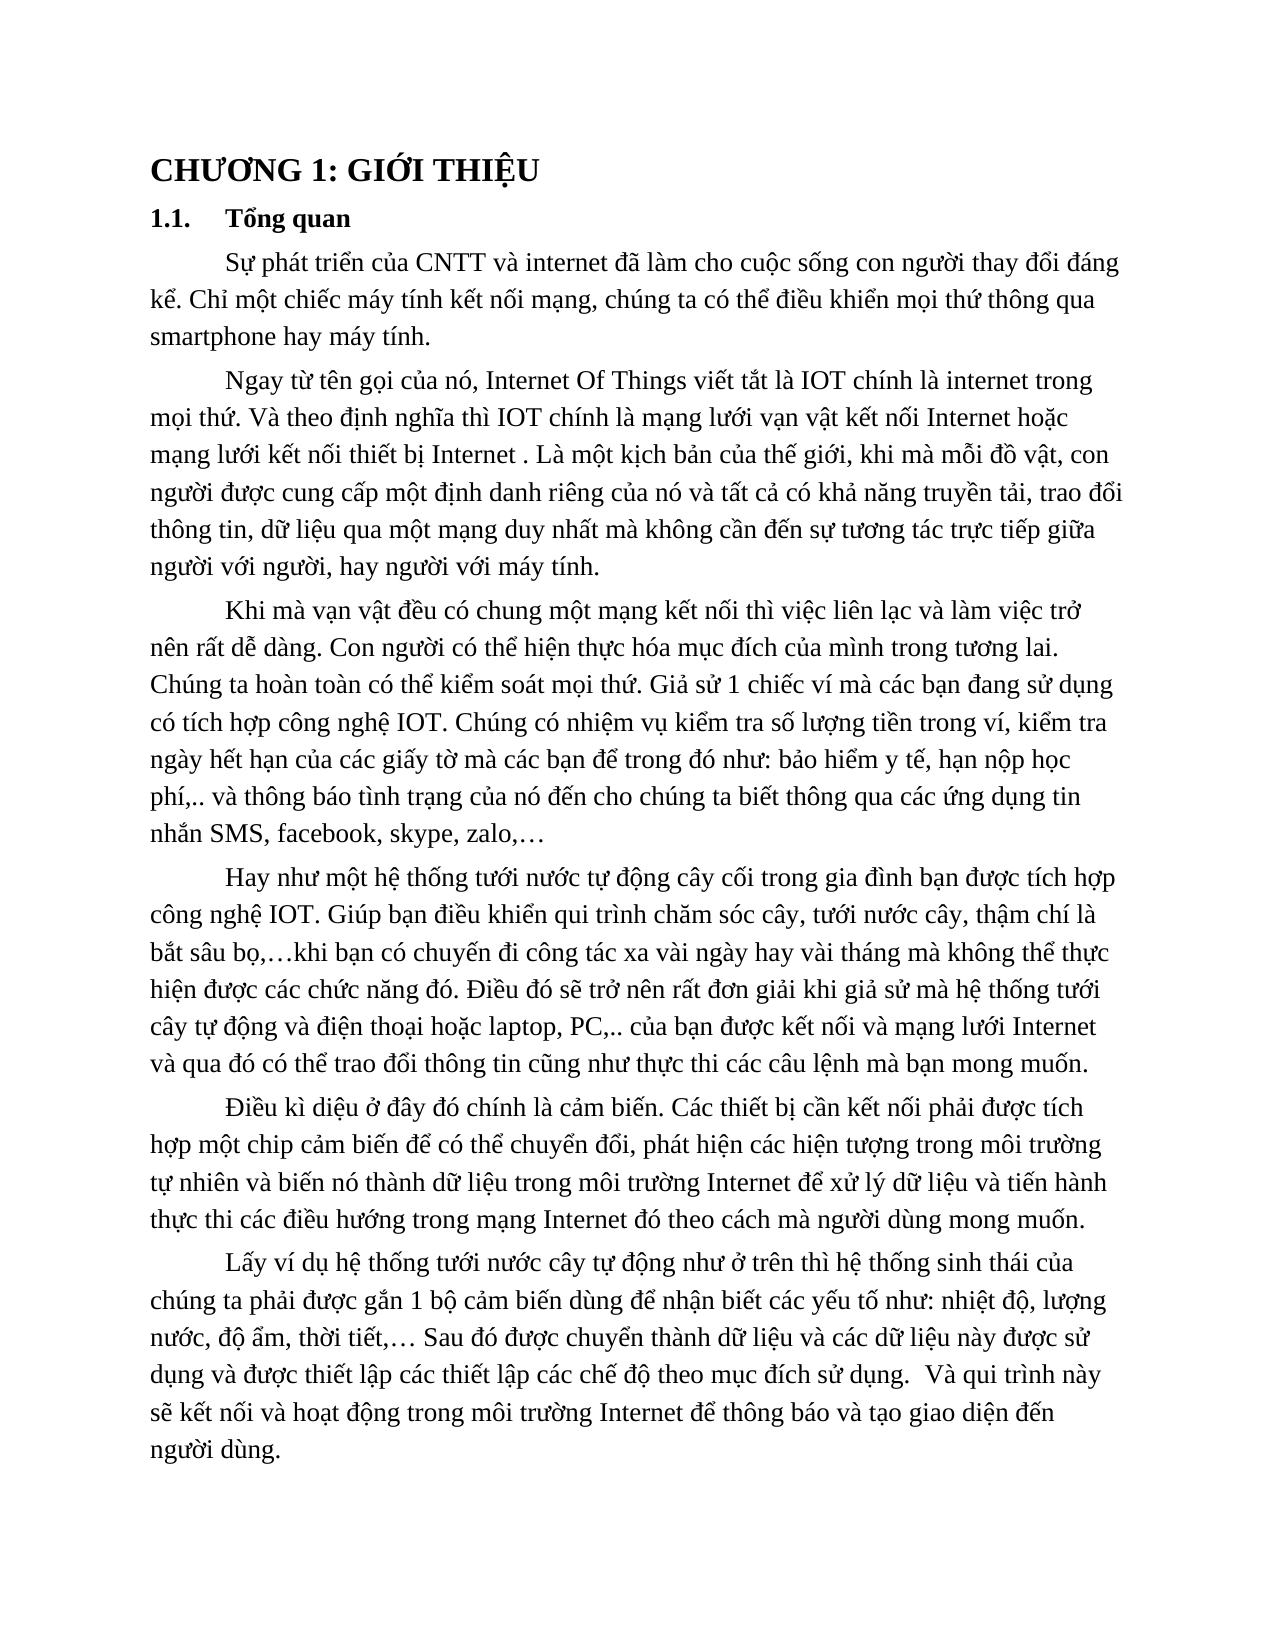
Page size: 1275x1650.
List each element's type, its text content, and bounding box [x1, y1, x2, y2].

text Hay như một hệ thống tưới nước tự động cây cối trong gia đình bạn được tích hợp công nghệ IOT. Giúp bạn điều khiển qui trình chăm sóc cây, tưới nước cây, thậm chí là bắt sâu bọ,…khi bạn có chuyến đi công tác xa vài ngày hay vài tháng mà không thể thực hiện được các chức năng đó. Điều đó sẽ trở nên rất đơn giải khi giả sử mà hệ thống tưới cây tự động và điện thoại hoặc laptop, PC,.. của bạn được kết nối và mạng lưới Internet và qua đó có thể trao đổi thông tin cũng như thực thi các câu lệnh mà bạn mong muốn. [150, 861, 1125, 1079]
text Điều kì diệu ở đây đó chính là cảm biến. Các thiết bị cần kết nối phải được tích hợp một chip cảm biến để có thể chuyển đổi, phát hiện các hiện tượng trong môi trường tự nhiên và biến nó thành dữ liệu trong môi trường Internet để xử lý dữ liệu và tiến hành thực thi các điều hướng trong mạng Internet đó theo cách mà người dùng mong muốn. [150, 1091, 1125, 1234]
text CHƯƠNG 1: GIỚI THIỆU [150, 150, 1125, 188]
text Sự phát triển của CNTT và internet đã làm cho cuộc sống con người thay đổi đáng kể. Chỉ một chiếc máy tính kết nối mạng, chúng ta có thể điều khiển mọi thứ thông qua smartphone hay máy tính. [150, 246, 1125, 351]
text Lấy ví dụ hệ thống tưới nước cây tự động như ở trên thì hệ thống sinh thái của chúng ta phải được gắn 1 bộ cảm biến dùng để nhận biết các yếu tố như: nhiệt độ, lượng nước, độ ẩm, thời tiết,… Sau đó được chuyển thành dữ liệu và các dữ liệu này được sử dụng và được thiết lập các thiết lập các chế độ theo mục đích sử dụng. Và qui trình này sẽ kết nối và hoạt động trong môi trường Internet để thông báo và tạo giao diện đến người dùng. [150, 1247, 1125, 1464]
text Ngay từ tên gọi của nó, Internet Of Things viết tắt là IOT chính là internet trong mọi thứ. Và theo định nghĩa thì IOT chính là mạng lưới vạn vật kết nối Internet hoặc mạng lưới kết nối thiết bị Internet . Là một kịch bản của thế giới, khi mà mỗi đồ vật, con người được cung cấp một định danh riêng của nó và tất cả có khả năng truyền tải, trao đổi thông tin, dữ liệu qua một mạng duy nhất mà không cần đến sự tương tác trực tiếp giữa người với người, hay người với máy tính. [150, 364, 1125, 581]
text Khi mà vạn vật đều có chung một mạng kết nối thì việc liên lạc và làm việc trở nên rất dễ dàng. Con người có thể hiện thực hóa mục đích của mình trong tương lai. Chúng ta hoàn toàn có thể kiểm soát mọi thứ. Giả sử 1 chiếc ví mà các bạn đang sử dụng có tích hợp công nghệ IOT. Chúng có nhiệm vụ kiểm tra số lượng tiền trong ví, kiểm tra ngày hết hạn của các giấy tờ mà các bạn để trong đó như: bảo hiểm y tế, hạn nộp học phí,.. và thông báo tình trạng của nó đến cho chúng ta biết thông qua các ứng dụng tin nhắn SMS, facebook, skype, zalo,… [150, 594, 1125, 849]
list Tổng quan [150, 202, 1125, 233]
